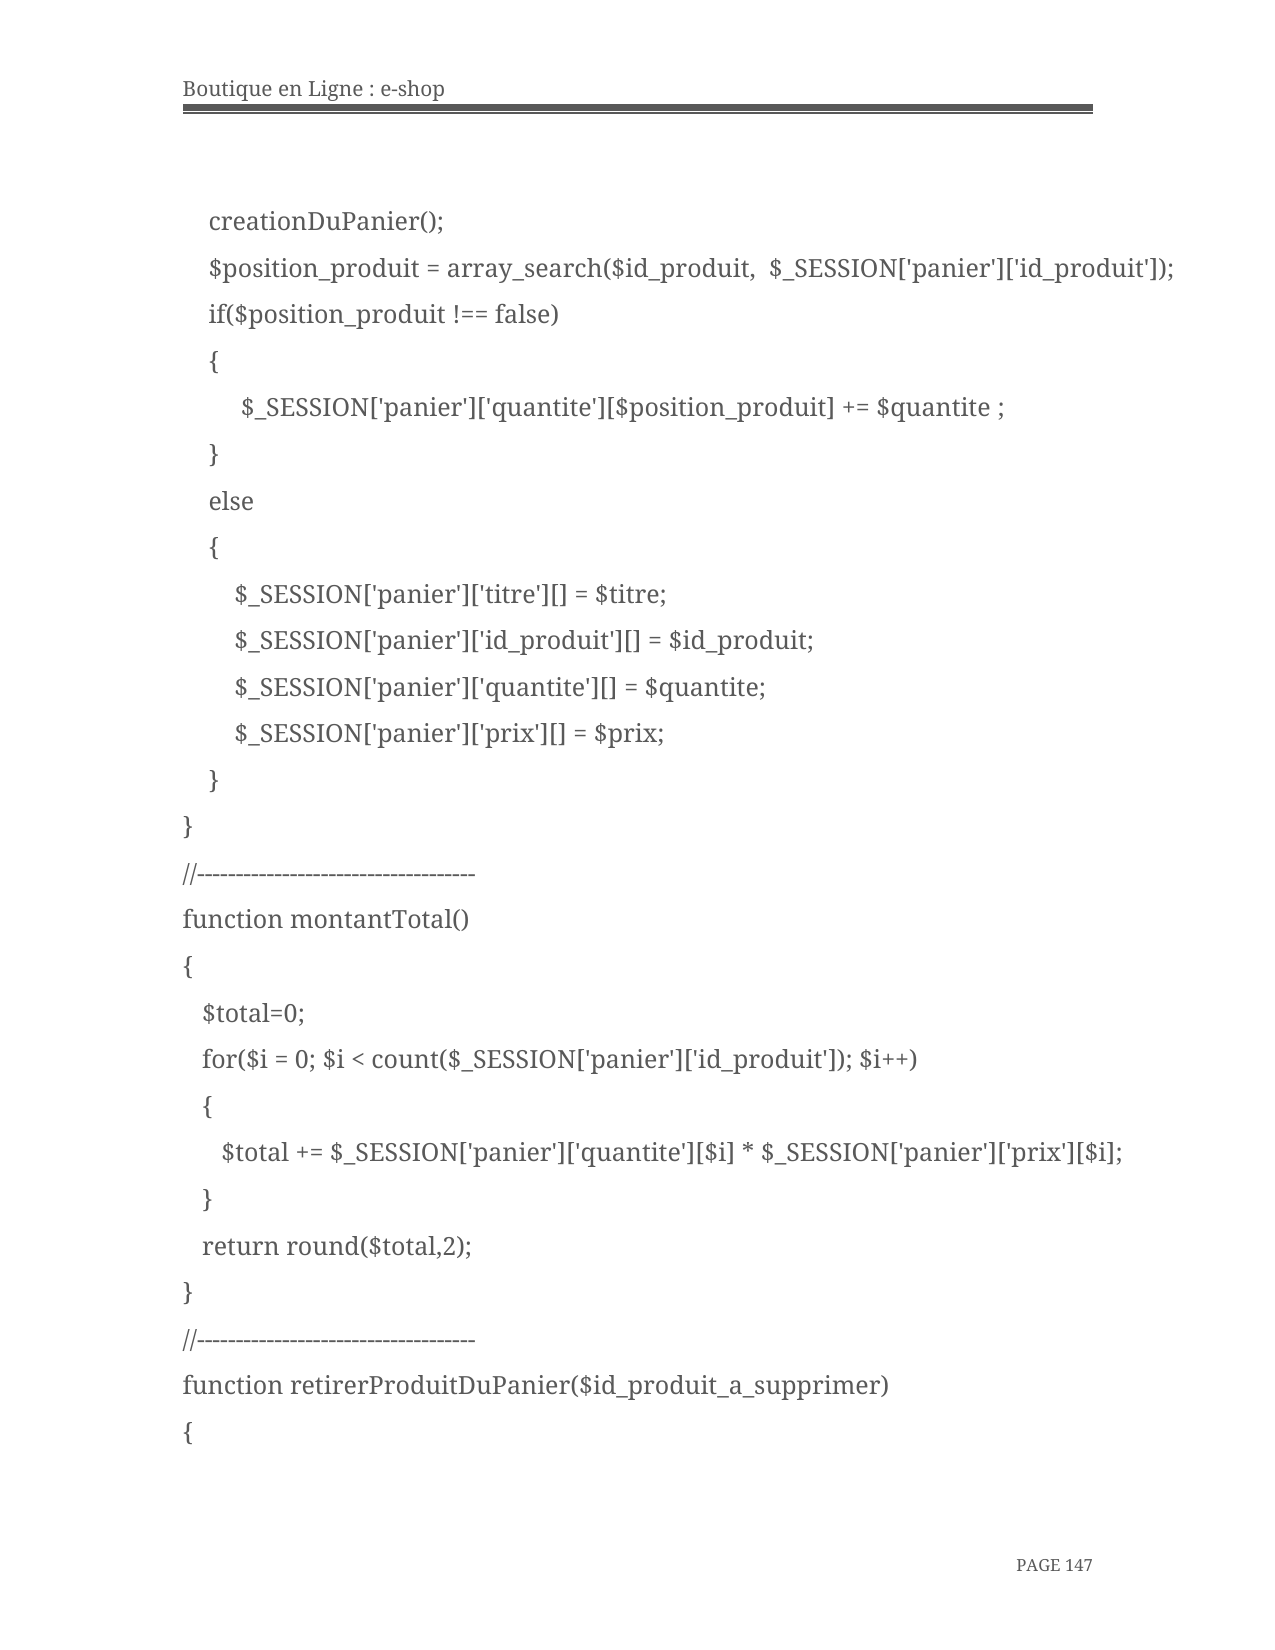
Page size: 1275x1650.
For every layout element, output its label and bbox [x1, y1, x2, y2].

table_header [183, 191, 1275, 1461]
